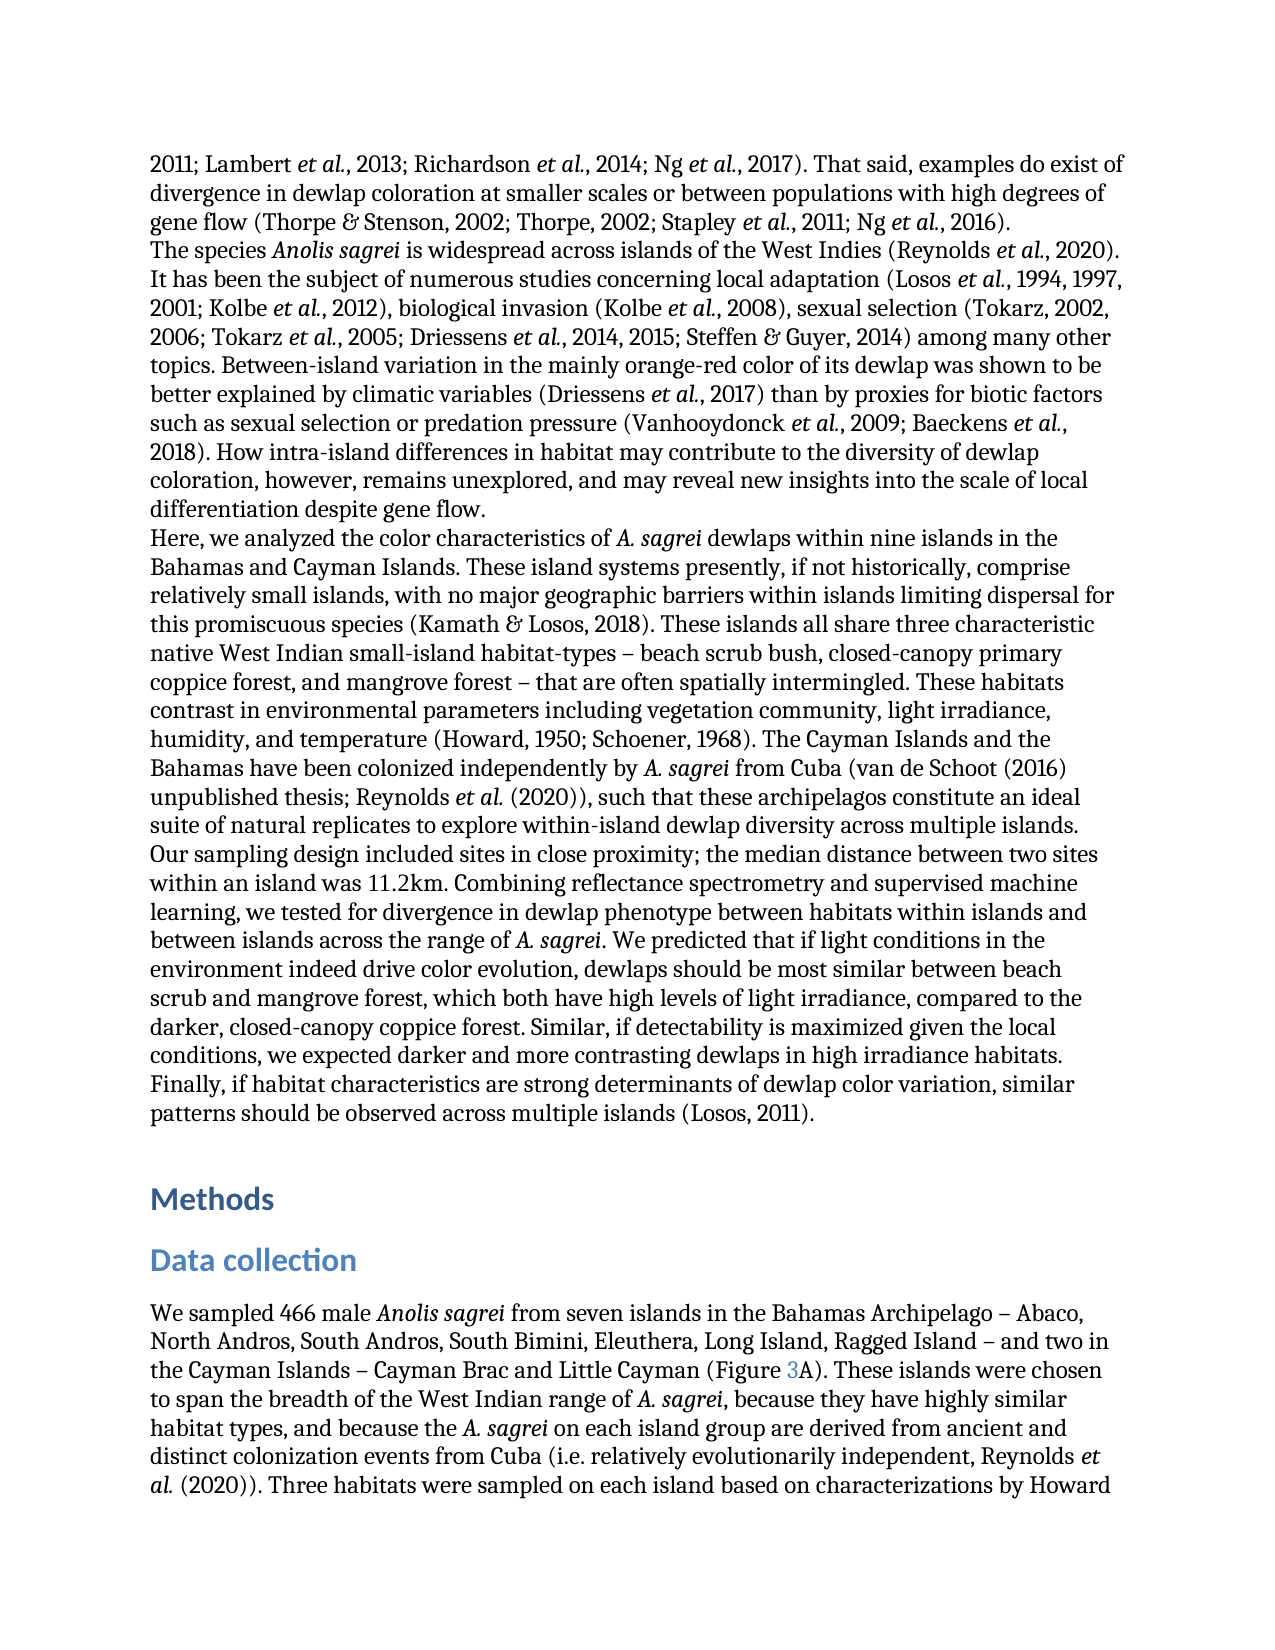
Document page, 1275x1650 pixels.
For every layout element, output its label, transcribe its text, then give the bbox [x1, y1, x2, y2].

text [150, 1298, 1125, 1500]
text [150, 150, 1125, 1127]
subtitle Data collection [150, 1239, 1125, 1280]
subtitle Methods [150, 1177, 1125, 1218]
